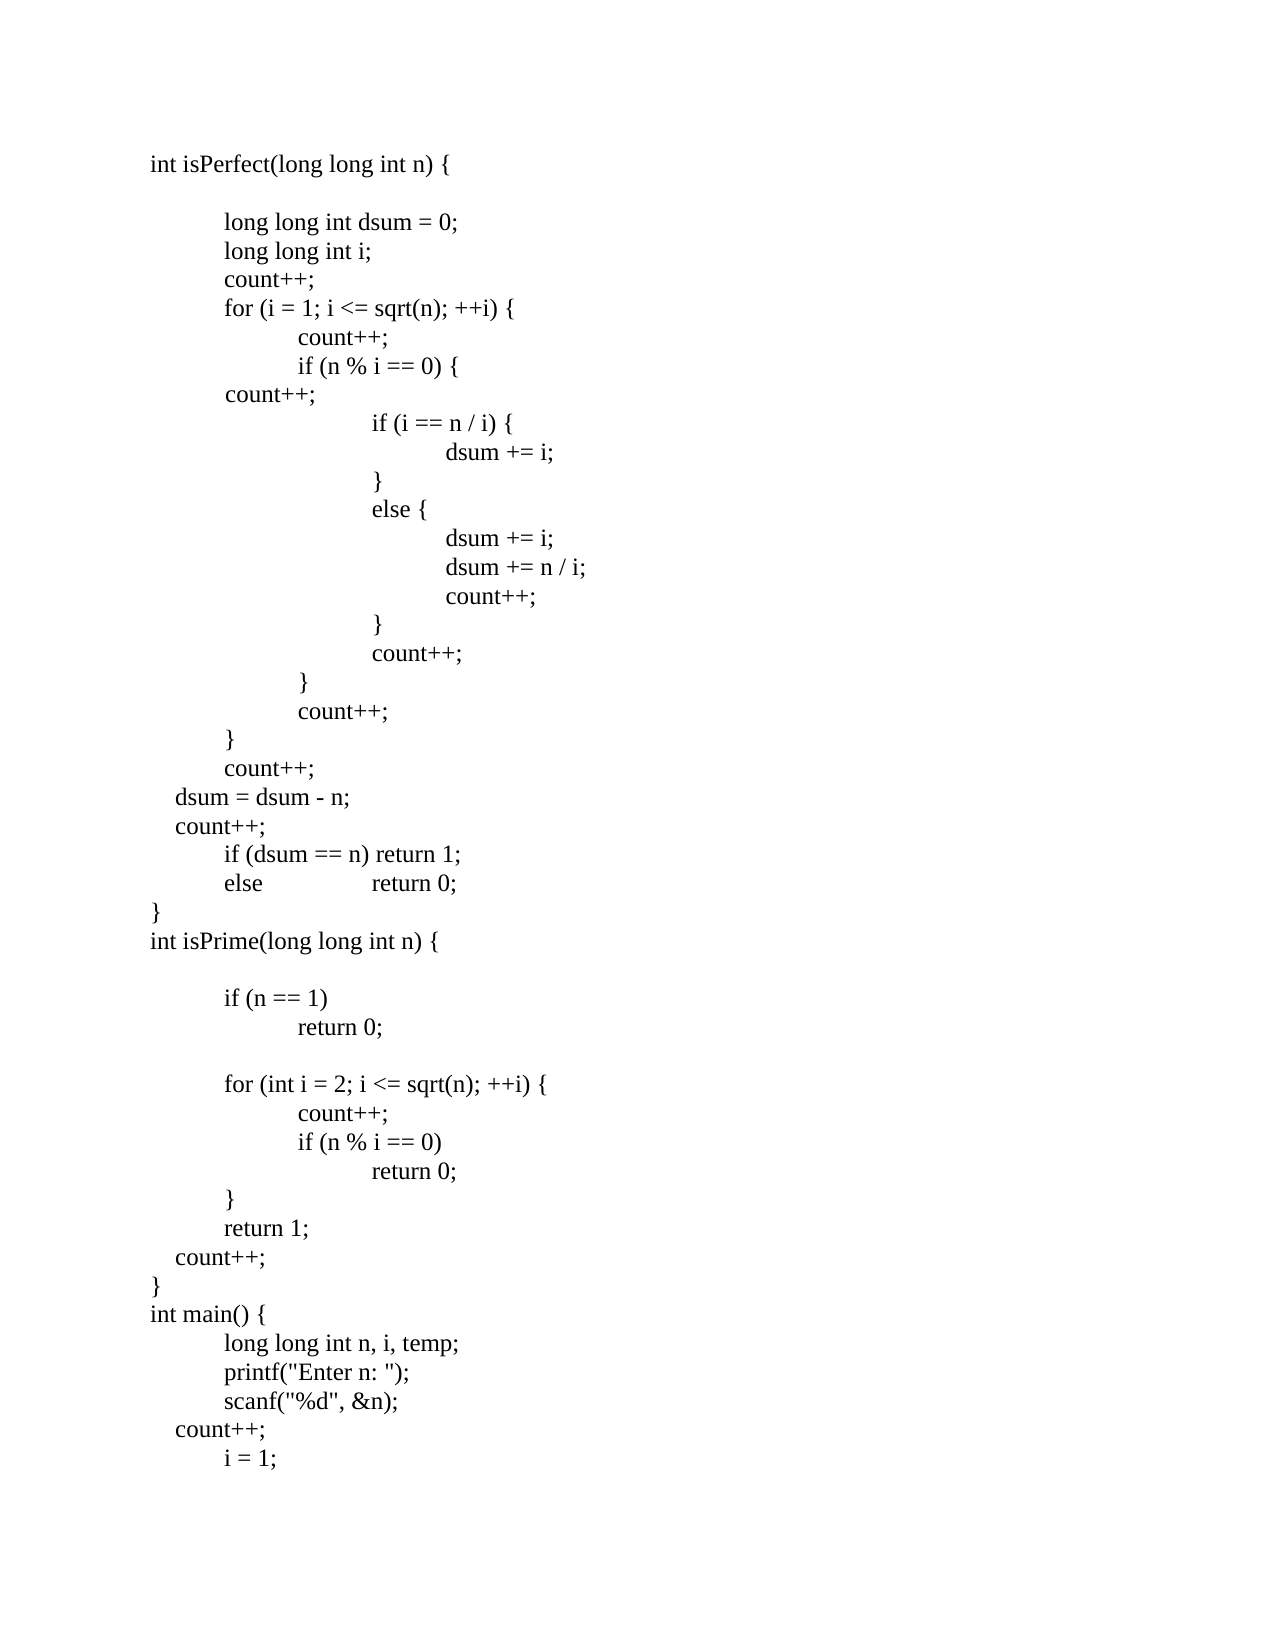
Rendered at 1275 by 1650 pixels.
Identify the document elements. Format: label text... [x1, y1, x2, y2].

text count++; [150, 1099, 1125, 1127]
text } [150, 466, 1125, 495]
text } [150, 1185, 1125, 1214]
text count++; [150, 696, 1125, 725]
text count++; [150, 639, 1125, 667]
text count++; [150, 754, 1125, 782]
text } [150, 897, 1125, 926]
text long long int n, i, temp; [150, 1329, 1125, 1357]
text } [150, 1271, 1125, 1300]
text i = 1; [150, 1444, 1125, 1472]
text printf("Enter n: "); [150, 1357, 1125, 1386]
text return 0; [150, 1156, 1125, 1185]
text count++; [150, 1415, 1125, 1444]
text count++; [150, 1242, 1125, 1271]
text dsum += i; [150, 437, 1125, 466]
text long long int dsum = 0; [150, 207, 1125, 236]
text } [150, 725, 1125, 754]
text for (i = 1; i <= sqrt(n); ++i) { [150, 294, 1125, 322]
text if (dsum == n) return 1; [150, 840, 1125, 869]
text scanf("%d", &n); [150, 1386, 1125, 1415]
text if (i == n / i) { [150, 409, 1125, 437]
text int isPrime(long long int n) { [150, 926, 1125, 955]
text count++; [150, 581, 1125, 610]
text count++; [150, 380, 1125, 409]
text count++; [150, 811, 1125, 840]
text int isPerfect(long long int n) { [150, 150, 1125, 179]
text if (n % i == 0) { [150, 351, 1125, 380]
text dsum += i; [150, 524, 1125, 552]
text } [150, 610, 1125, 639]
text count++; [150, 322, 1125, 351]
text if (n % i == 0) [150, 1127, 1125, 1156]
text if (n == 1) [150, 984, 1125, 1012]
text dsum += n / i; [150, 552, 1125, 581]
text else { [150, 495, 1125, 524]
text count++; [150, 265, 1125, 294]
text else return 0; [150, 869, 1125, 897]
text long long int i; [150, 236, 1125, 265]
text return 0; [150, 1012, 1125, 1041]
text return 1; [150, 1214, 1125, 1242]
text dsum = dsum - n; [150, 782, 1125, 811]
text int main() { [150, 1300, 1125, 1329]
text for (int i = 2; i <= sqrt(n); ++i) { [150, 1070, 1125, 1099]
text } [150, 667, 1125, 696]
